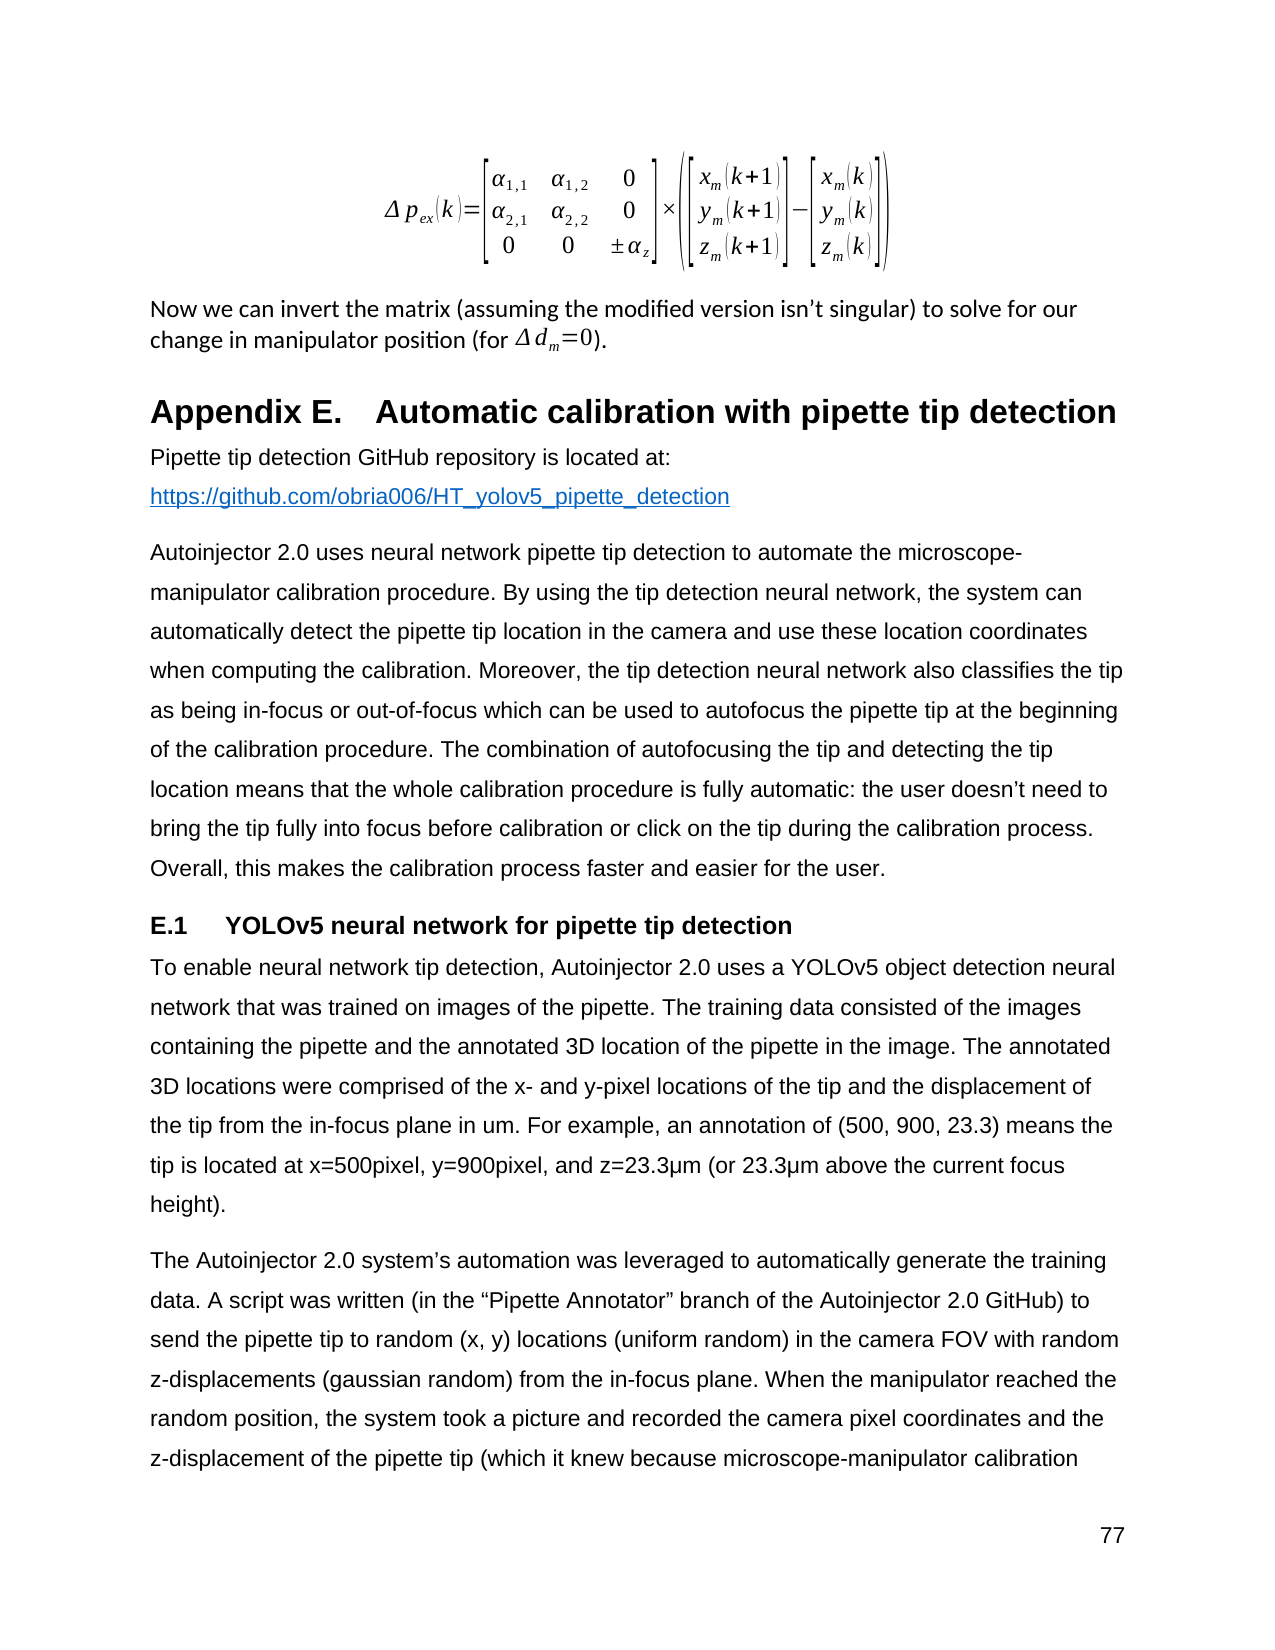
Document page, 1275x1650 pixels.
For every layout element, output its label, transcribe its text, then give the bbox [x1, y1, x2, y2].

text Now we can invert the matrix (assuming the modified version isn’t singular) to solve for our change in manipulator position (for ). [150, 293, 1125, 355]
text Pipette tip detection GitHub repository is located at: https://github.com/obria006/HT_yolov5_pipette_detection [150, 443, 1125, 509]
text To enable neural network tip detection, Autoinjector 2.0 uses a YOLOv5 object detection neural network that was trained on images of the pipette. The training data consisted of the images containing the pipette and the annotated 3D location of the pipette in the image. The annotated 3D locations were comprised of the x- and y-pixel locations of the tip and the displacement of the tip from the in-focus plane in um. For example, an annotation of (500, 900, 23.3) means the tip is located at x=500pixel, y=900pixel, and z=23.3μm (or 23.3μm above the current focus height). [150, 954, 1125, 1217]
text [150, 1247, 1125, 1471]
text YOLOv5 neural network for pipette tip detection [150, 911, 1125, 940]
text Autoinjector 2.0 uses neural network pipette tip detection to automate the microscope-manipulator calibration procedure. By using the tip detection neural network, the system can automatically detect the pipette tip location in the camera and use these location coordinates when computing the calibration. Moreover, the tip detection neural network also classifies the tip as being in-focus or out-of-focus which can be used to autofocus the pipette tip at the beginning of the calibration procedure. The combination of autofocusing the tip and detecting the tip location means that the whole calibration procedure is fully automatic: the user doesn’t need to bring the tip fully into focus before calibration or click on the tip during the calibration process. Overall, this makes the calibration process faster and easier for the user. [150, 539, 1125, 881]
text Automatic calibration with pipette tip detection [150, 392, 1125, 431]
